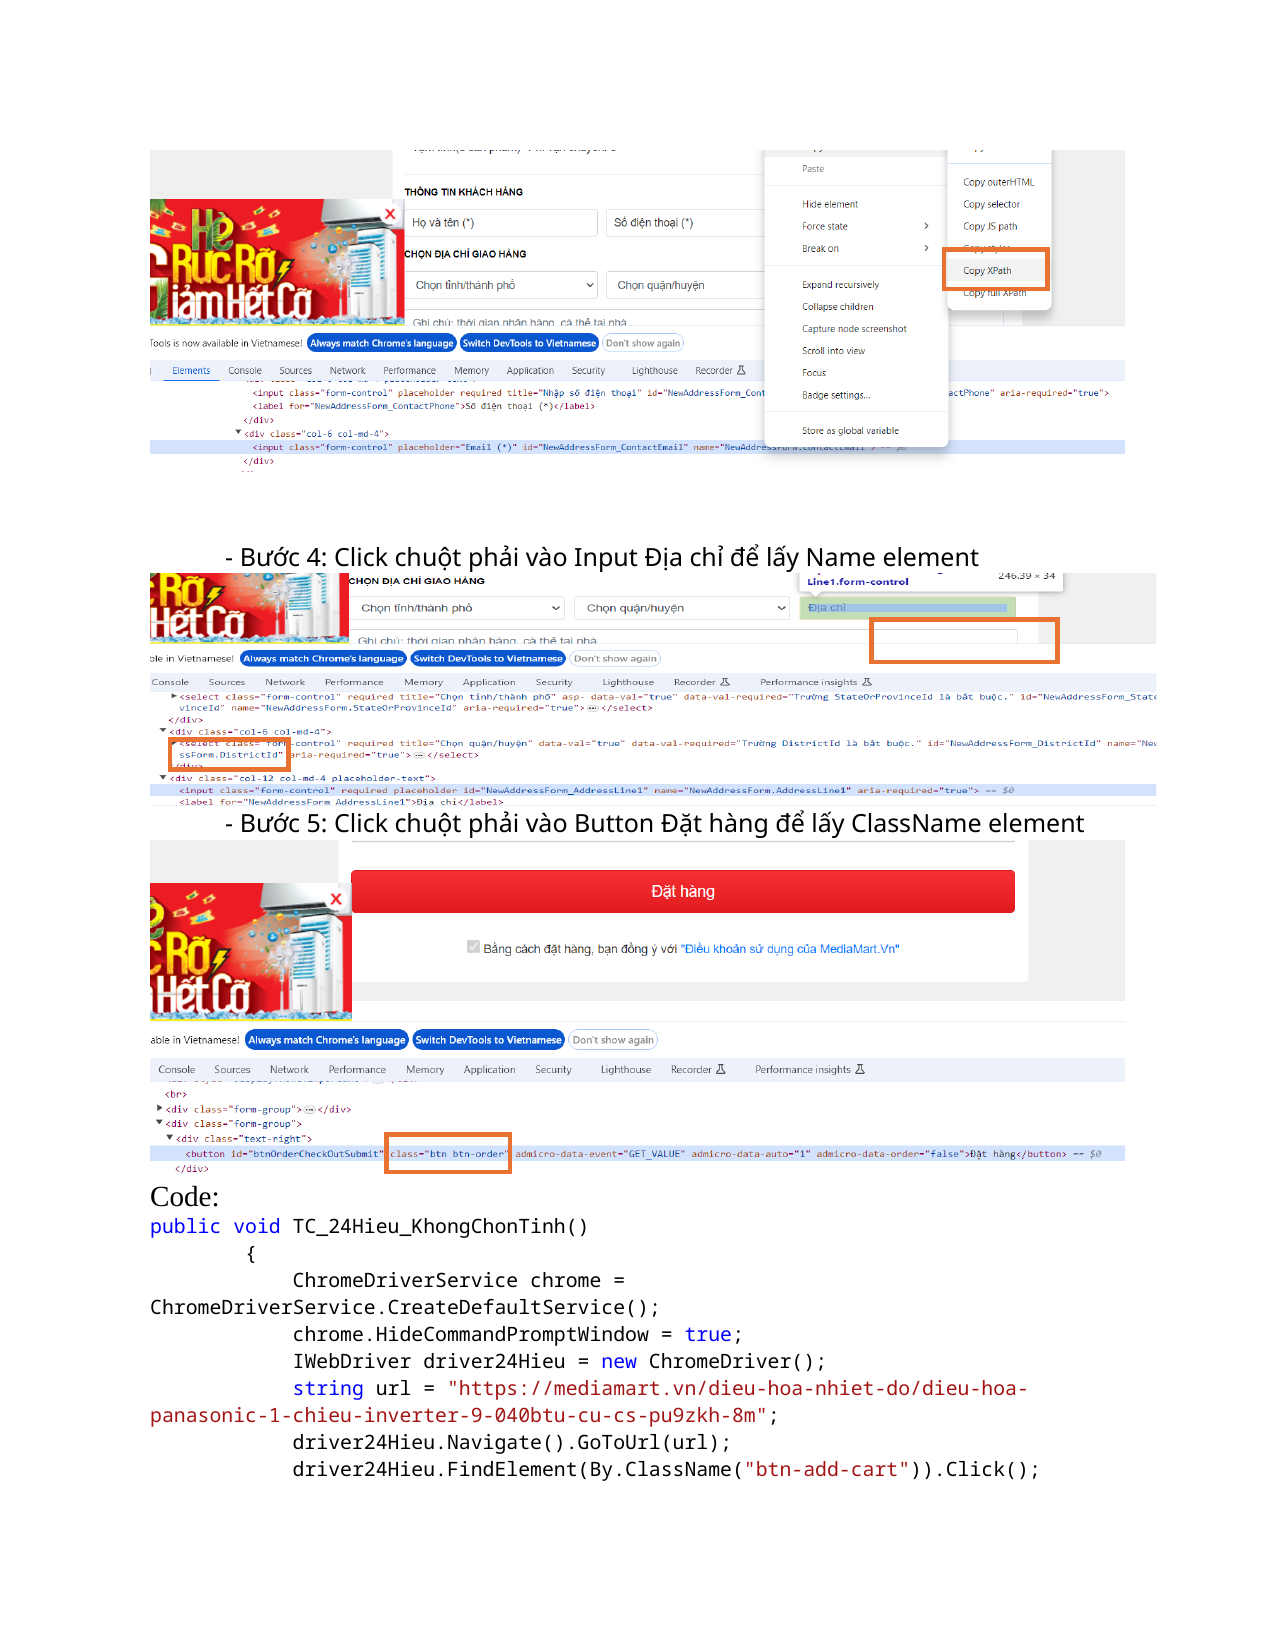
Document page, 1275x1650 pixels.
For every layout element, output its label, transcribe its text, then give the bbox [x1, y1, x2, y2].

text { [150, 1239, 1125, 1267]
picture [150, 573, 1157, 806]
text ChromeDriverService chrome = ChromeDriverService.CreateDefaultService(); [150, 1267, 1125, 1321]
picture [150, 150, 1125, 472]
text chrome.HideCommandPromptWindow = true; [150, 1321, 1125, 1347]
text string url = "https://mediamart.vn/dieu-hoa-nhiet-do/dieu-hoa-panasonic-1-chieu-inverter-9-040btu-cu-cs-pu9zkh-8m"; [150, 1374, 1125, 1428]
text - Bước 5: Click chuột phải vào Button Đặt hàng để lấy ClassName element [150, 806, 1125, 840]
picture [150, 840, 1125, 1179]
text - Bước 4: Click chuột phải vào Input Địa chỉ để lấy Name element [150, 539, 1125, 573]
text driver24Hieu.FindElement(By.ClassName("btn-add-cart")).Click(); [150, 1455, 1125, 1482]
text Code: [150, 1179, 1125, 1213]
text driver24Hieu.Navigate().GoToUrl(url); [150, 1428, 1125, 1455]
text public void TC_24Hieu_KhongChonTinh() [150, 1213, 1125, 1239]
text IWebDriver driver24Hieu = new ChromeDriver(); [150, 1347, 1125, 1374]
